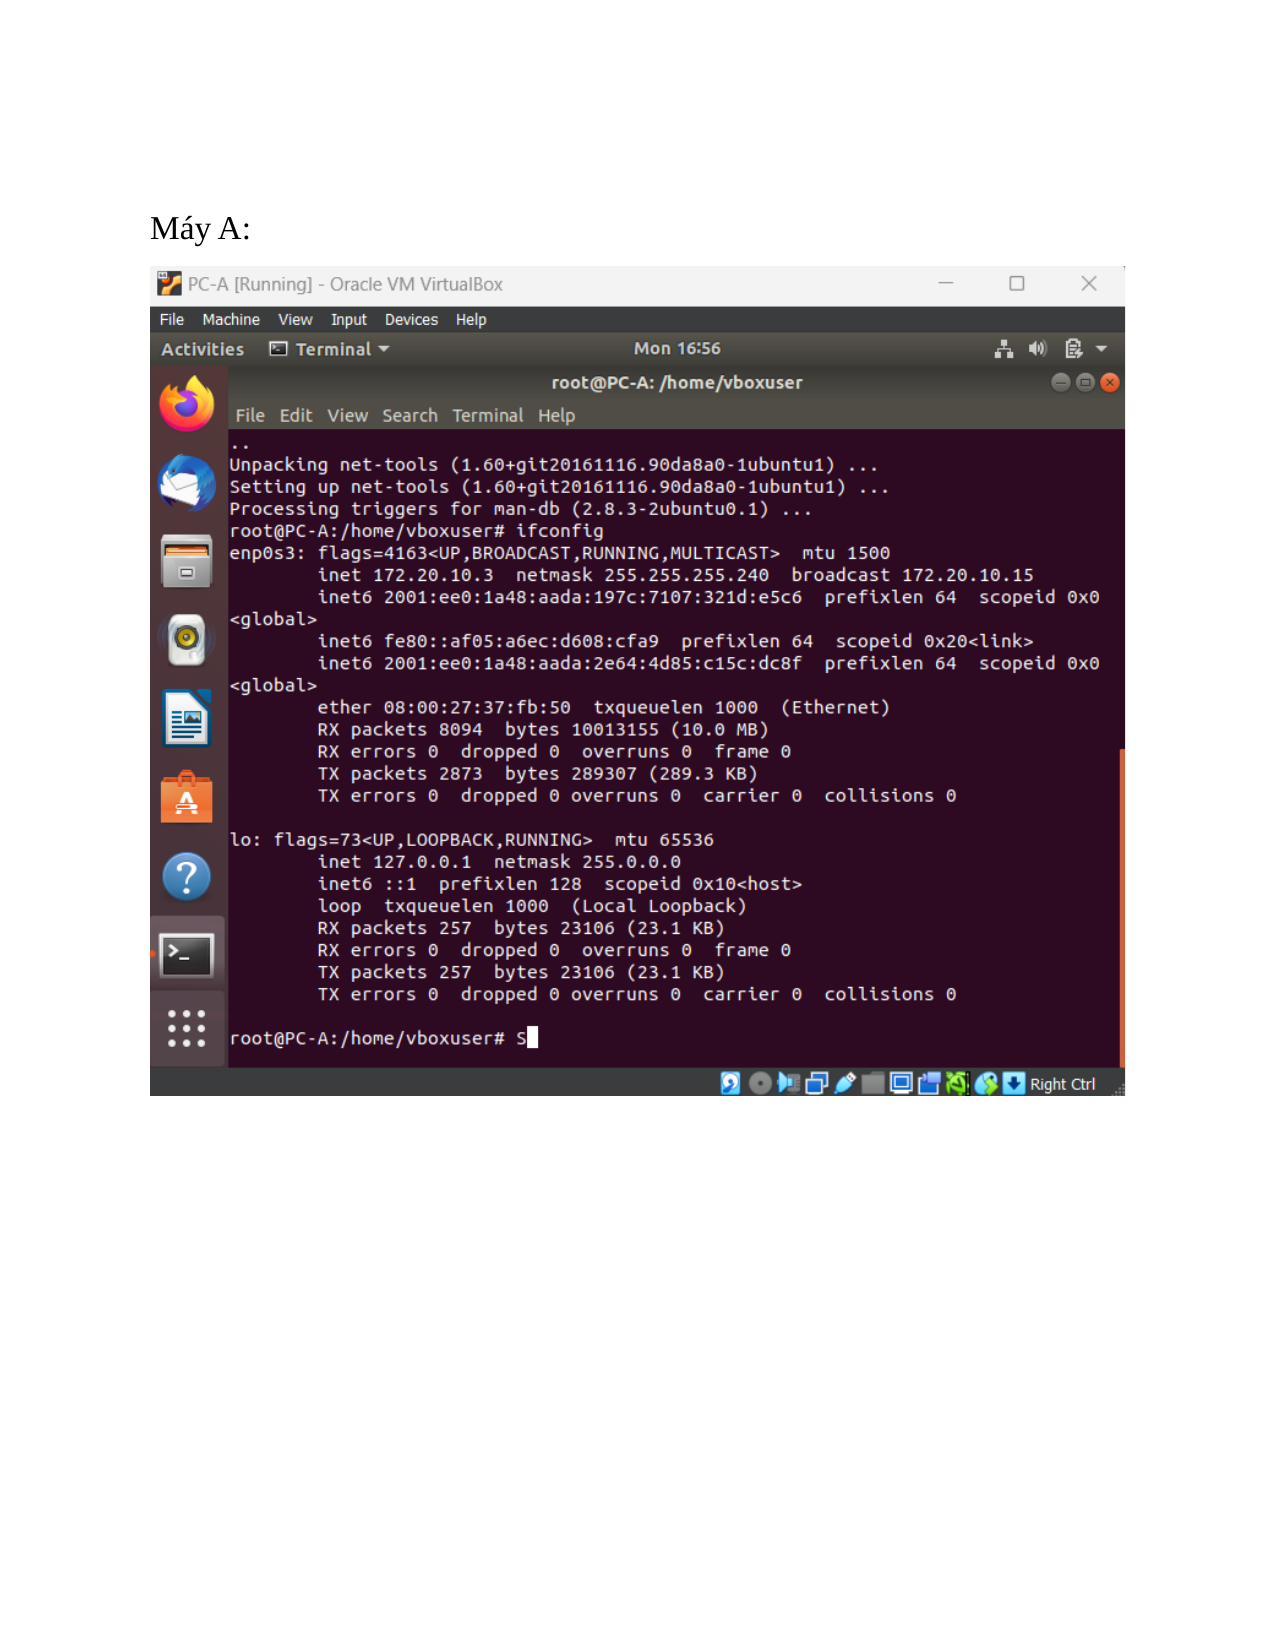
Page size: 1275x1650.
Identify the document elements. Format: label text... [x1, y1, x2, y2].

text Máy A: [150, 208, 1125, 246]
picture [150, 266, 1125, 1096]
